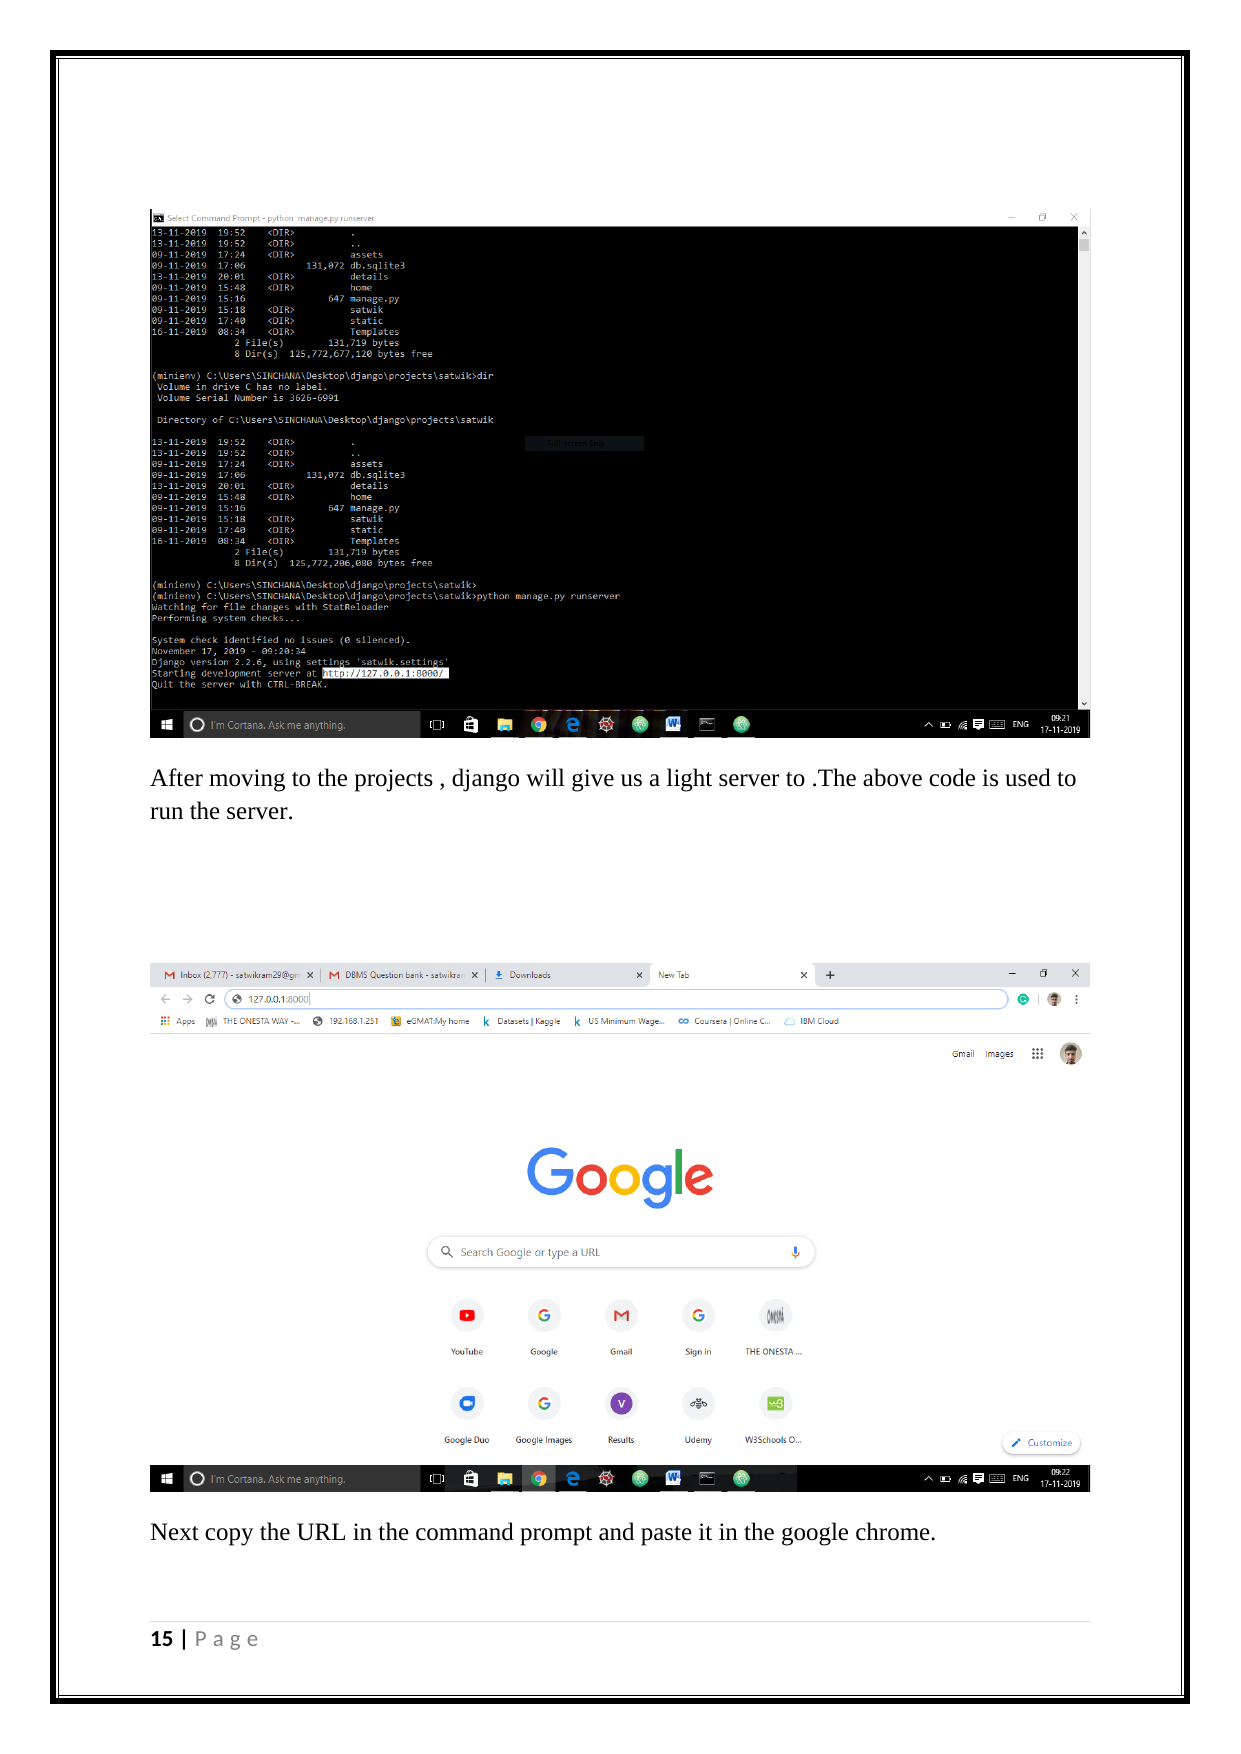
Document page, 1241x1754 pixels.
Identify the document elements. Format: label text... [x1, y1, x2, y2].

text After moving to the projects , django will give us a light server to .The above code is used to run the server. [150, 763, 1090, 825]
picture [150, 209, 1091, 738]
text Next copy the URL in the command prompt and paste it in the google chrome. [150, 1517, 1090, 1546]
picture [150, 963, 1091, 1492]
